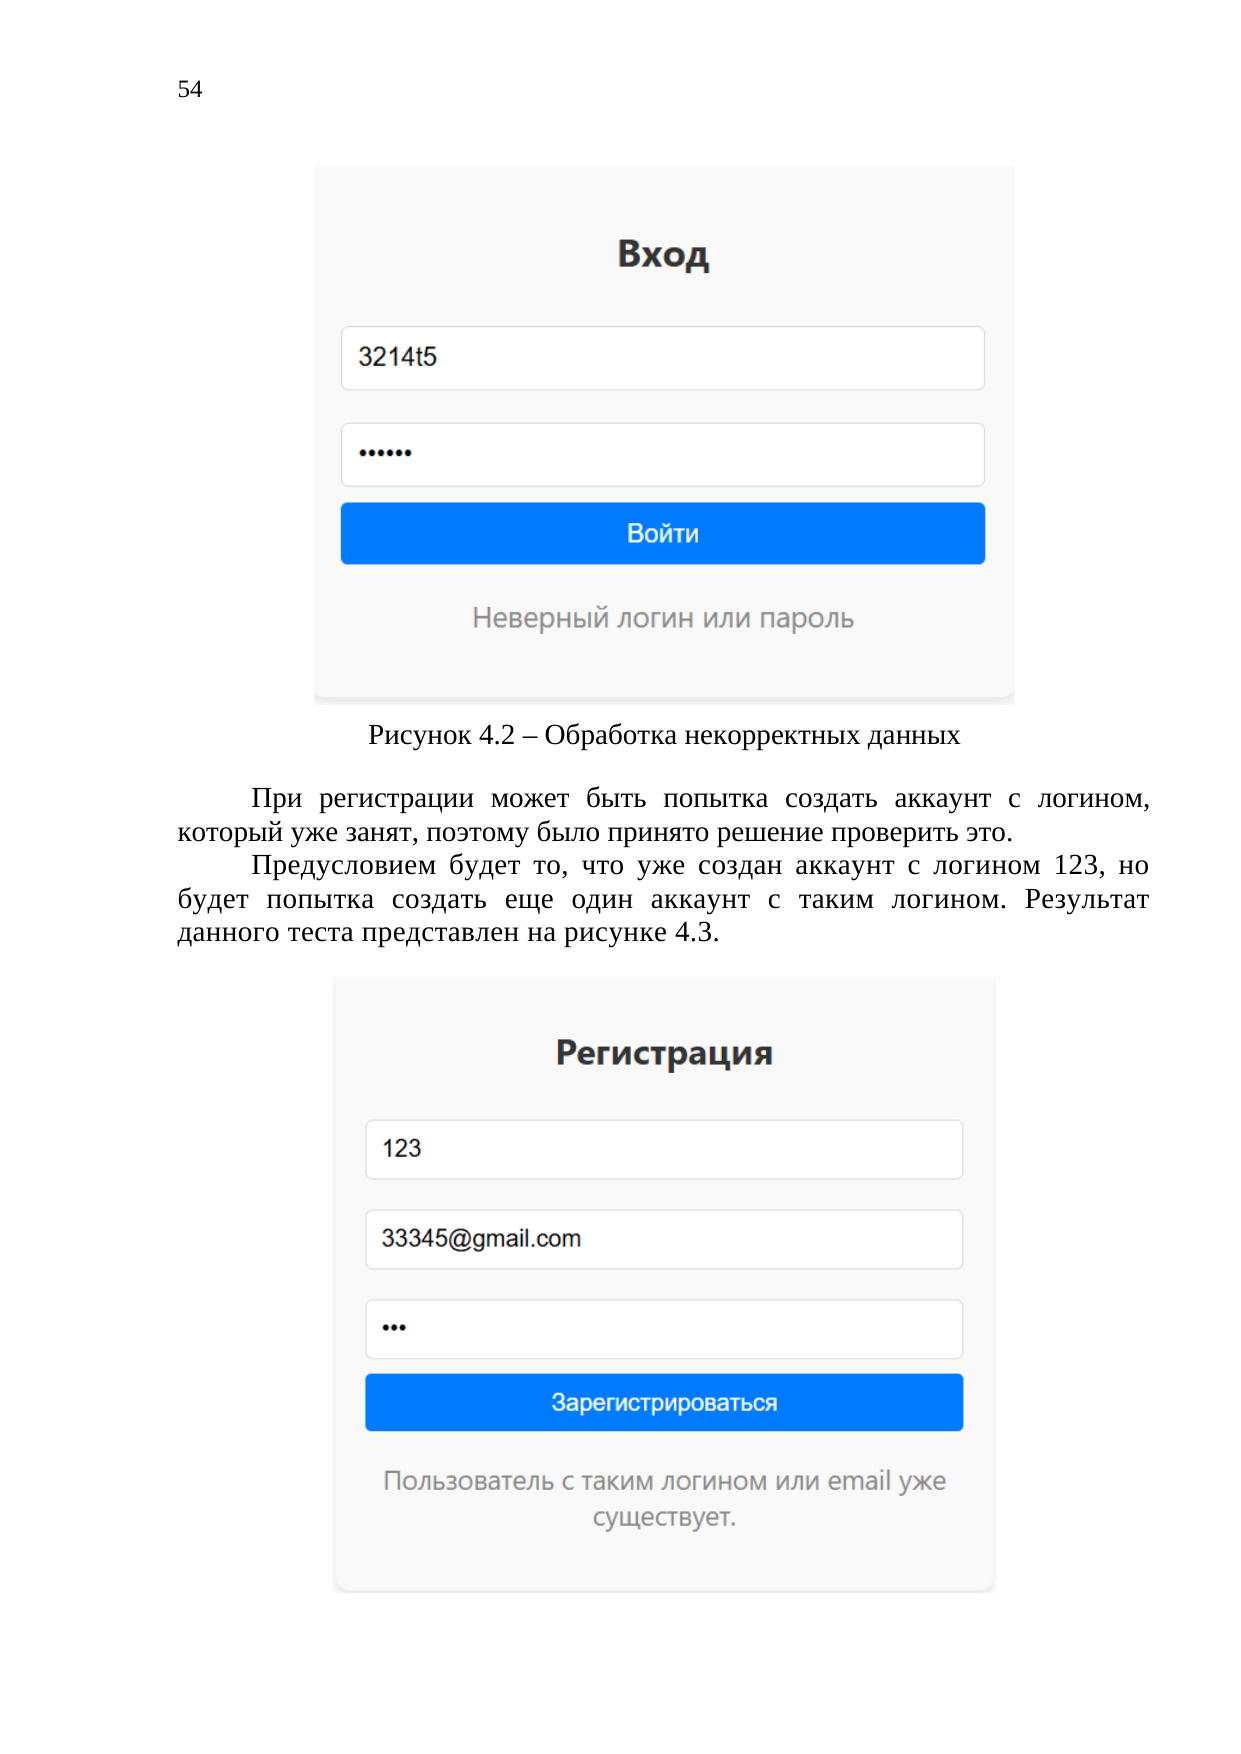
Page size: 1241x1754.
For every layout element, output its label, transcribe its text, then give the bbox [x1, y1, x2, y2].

text Рисунок 4.2 – Обработка некорректных данных [177, 717, 1152, 751]
text Предусловием будет то, что уже создан аккаунт с логином 123, но будет попытка создать еще один аккаунт с таким логином. Результат данного теста представлен на рисунке 4.3. [177, 847, 1152, 948]
text При регистрации может быть попытка создать аккаунт с логином, который уже занят, поэтому было принято решение проверить это. [177, 780, 1152, 847]
picture [314, 165, 1015, 705]
picture [332, 977, 997, 1593]
